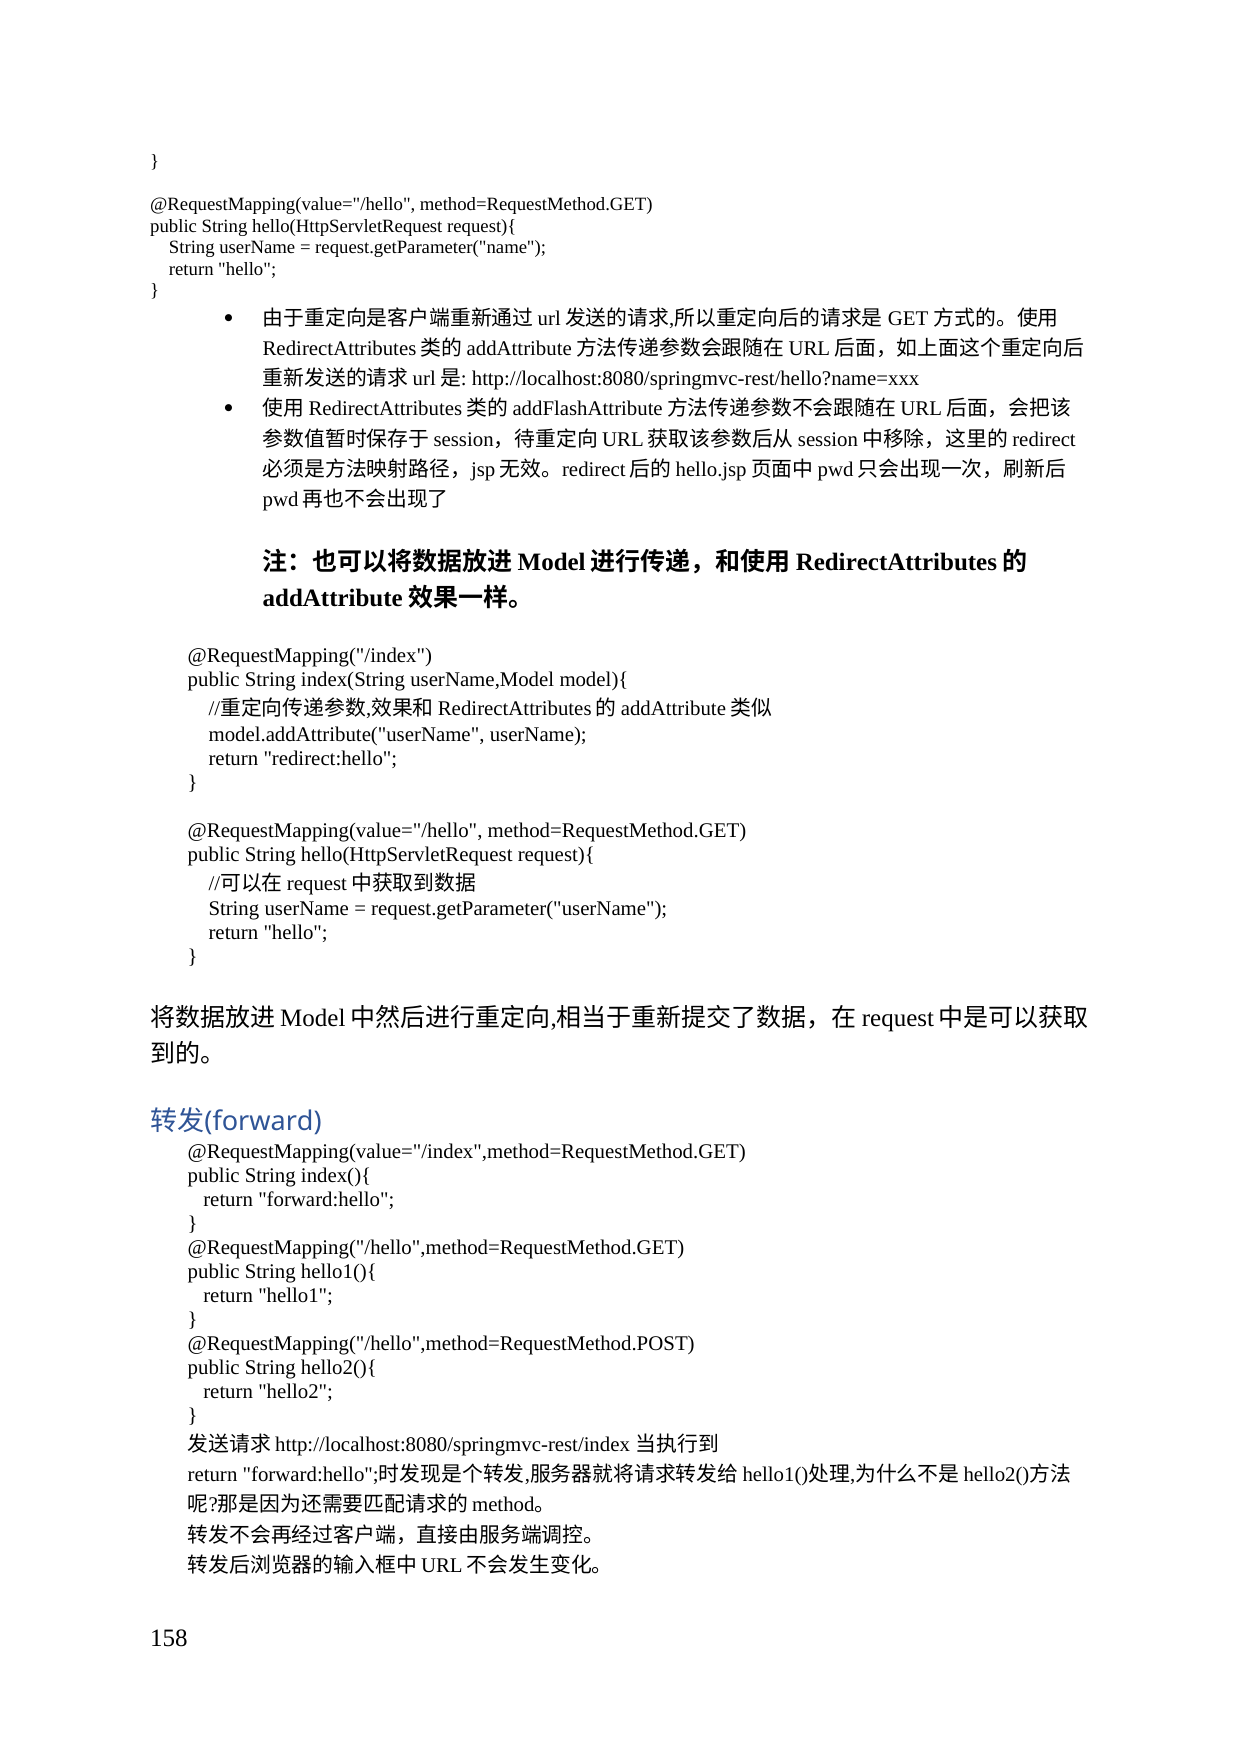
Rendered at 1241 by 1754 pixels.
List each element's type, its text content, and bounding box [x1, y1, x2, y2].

text public String index(){ [187, 1163, 1090, 1187]
text return "hello"; [150, 258, 1090, 279]
text } [150, 279, 1090, 301]
text } [187, 1307, 1090, 1331]
list 由于重定向是客户端重新通过url发送的请求,所以重定向后的请求是 GET 方式的。使用RedirectAttributes类的addAttribute方法传递参数会跟随在URL后面，如上面这个重定向后重新发送的请求url是: http://localhost:8080/springmvc-rest/hello?name=xxx [225, 301, 1090, 392]
text return "hello1"; [187, 1283, 1090, 1307]
text @RequestMapping(value="/index",method=RequestMethod.GET) [187, 1138, 1090, 1163]
text @RequestMapping(value="/hello", method=RequestMethod.GET) [187, 818, 1090, 842]
text public String hello2(){ [187, 1355, 1090, 1379]
text return "hello"; [187, 920, 1090, 944]
text return "hello2"; [187, 1379, 1090, 1403]
text 将数据放进Model中然后进行重定向,相当于重新提交了数据，在request中是可以获取到的。 [150, 997, 1090, 1070]
subtitle 转发(forward) [150, 1099, 1090, 1138]
text return "forward:hello"; [187, 1187, 1090, 1211]
text 转发后浏览器的输入框中URL不会发生变化。 [187, 1548, 1090, 1578]
text } [187, 1403, 1090, 1427]
text @RequestMapping("/hello",method=RequestMethod.POST) [187, 1331, 1090, 1355]
text } [187, 770, 1090, 794]
text public String hello(HttpServletRequest request){ [187, 842, 1090, 866]
text @RequestMapping(value="/hello", method=RequestMethod.GET) [150, 193, 1090, 215]
text @RequestMapping("/hello",method=RequestMethod.GET) [187, 1235, 1090, 1259]
text } [187, 1211, 1090, 1235]
text String userName = request.getParameter("userName"); [187, 896, 1090, 920]
text return "redirect:hello"; [187, 746, 1090, 770]
text public String hello1(){ [187, 1259, 1090, 1283]
text 转发不会再经过客户端，直接由服务端调控。 [187, 1518, 1090, 1548]
text String userName = request.getParameter("name"); [150, 236, 1090, 258]
text } [150, 150, 1090, 172]
text public String hello(HttpServletRequest request){ [150, 215, 1090, 236]
text public String index(String userName,Model model){ [187, 667, 1090, 691]
text return "forward:hello";时发现是个转发,服务器就将请求转发给hello1()处理,为什么不是hello2()方法呢?那是因为还需要匹配请求的method。 [187, 1457, 1090, 1518]
text 注：也可以将数据放进Model进行传递，和使用RedirectAttributes的addAttribute效果一样。 [262, 542, 1090, 614]
text 发送请求http://localhost:8080/springmvc-rest/index 当执行到 [187, 1427, 1090, 1457]
text model.addAttribute("userName", userName); [187, 722, 1090, 746]
text } [187, 944, 1090, 968]
text //可以在request中获取到数据 [187, 866, 1090, 896]
text //重定向传递参数,效果和RedirectAttributes的addAttribute类似 [187, 691, 1090, 722]
list 使用RedirectAttributes类的addFlashAttribute方法传递参数不会跟随在URL后面，会把该参数值暂时保存于session，待重定向URL获取该参数后从session中移除，这里的redirect必须是方法映射路径，jsp无效。redirect后的hello.jsp页面中pwd只会出现一次，刷新后pwd再也不会出现了 [225, 392, 1090, 512]
text @RequestMapping("/index") [187, 643, 1090, 667]
